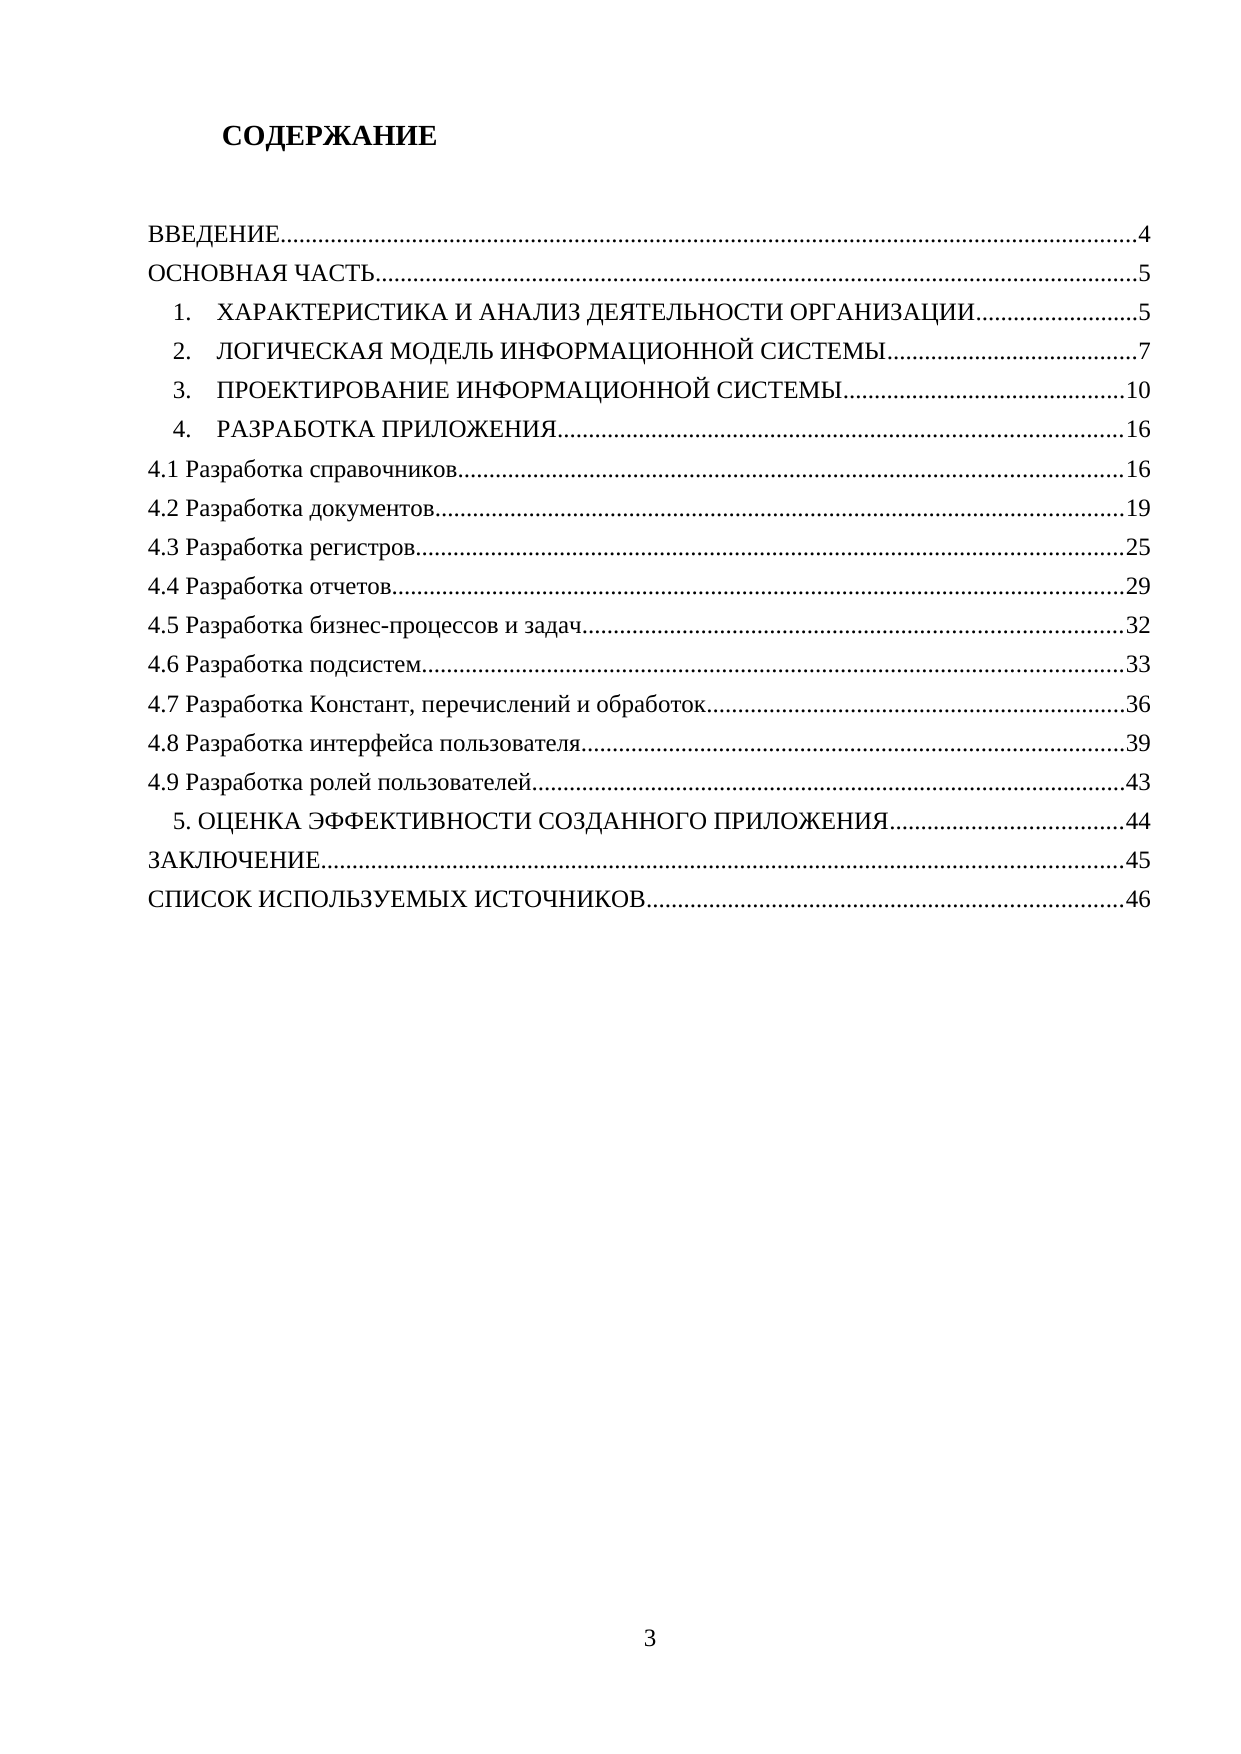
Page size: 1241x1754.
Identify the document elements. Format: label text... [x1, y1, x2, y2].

text СОДЕРЖАНИЕ [148, 118, 1152, 152]
